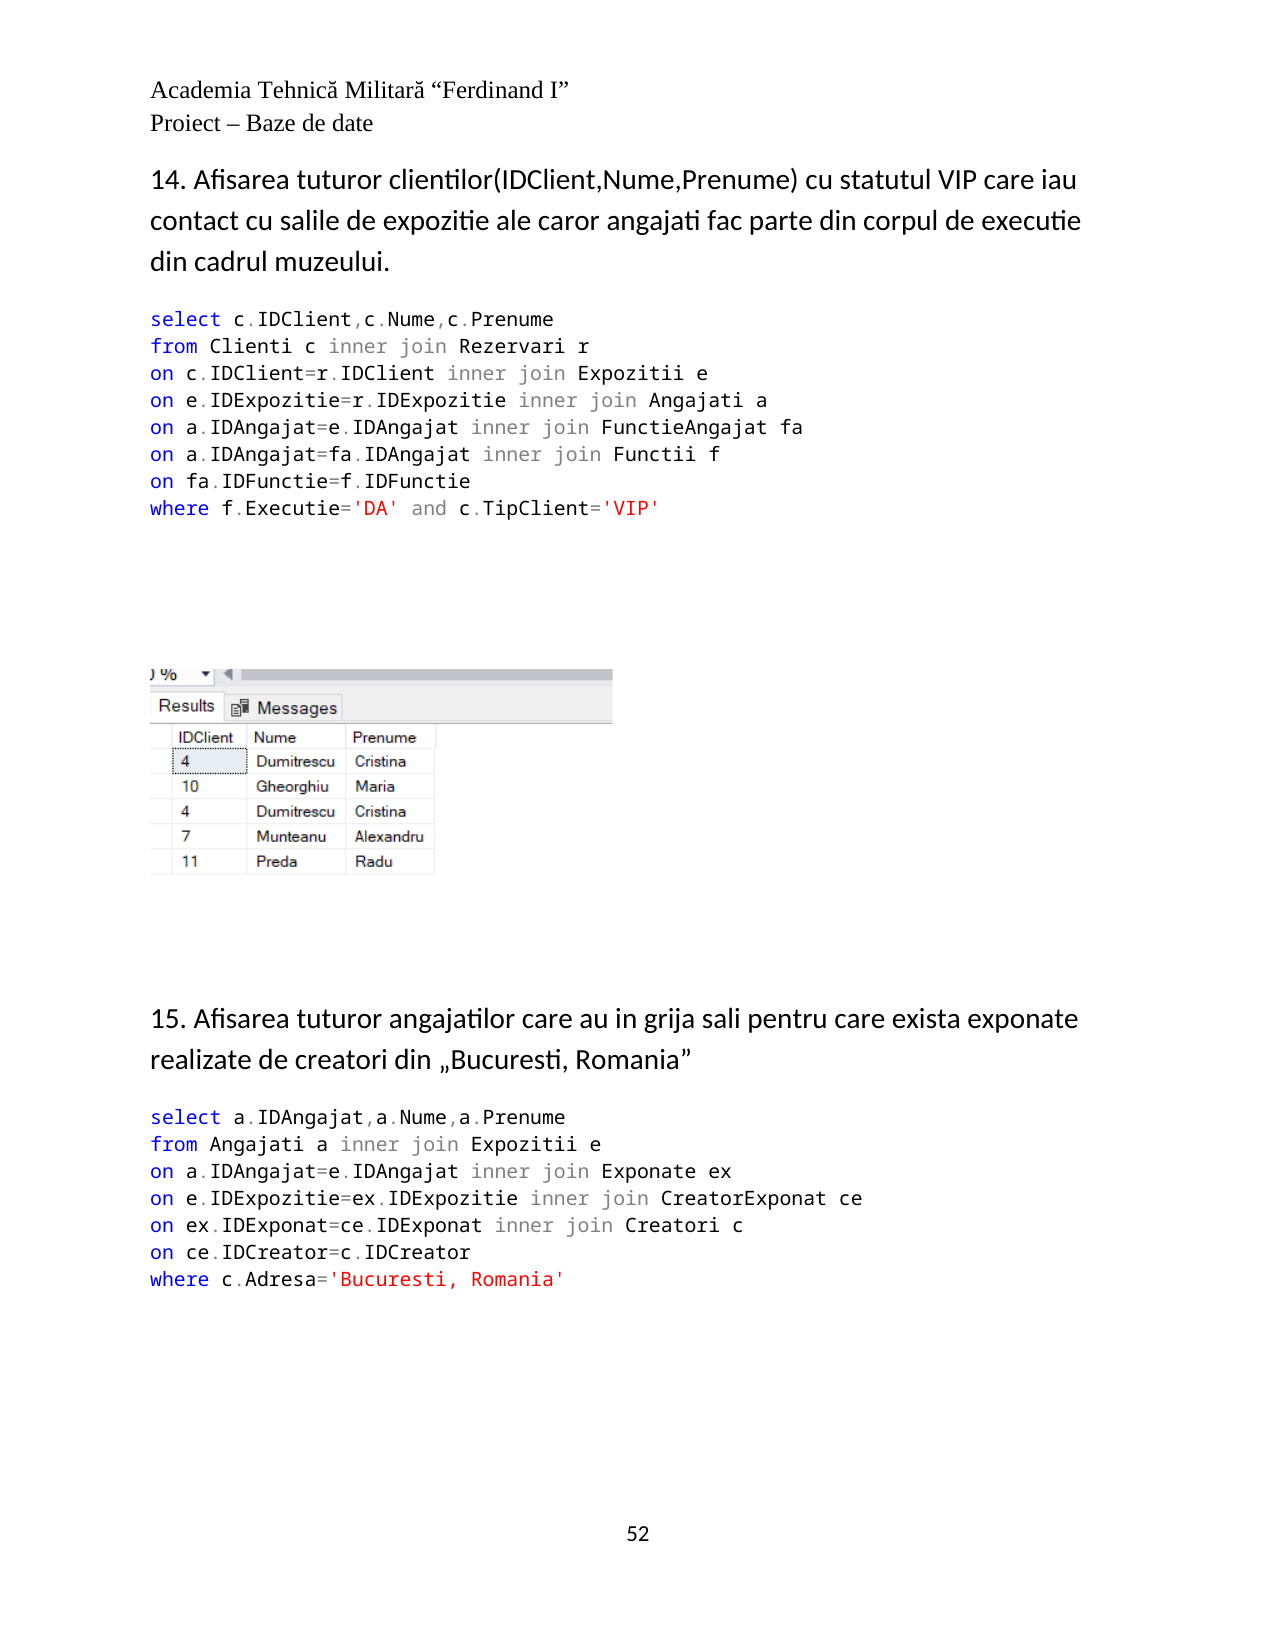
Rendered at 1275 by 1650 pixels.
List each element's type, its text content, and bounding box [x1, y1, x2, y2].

text 14. Afisarea tuturor clientilor(IDClient,Nume,Prenume) cu statutul VIP care iau contact cu salile de expozitie ale caror angajati fac parte din corpul de executie din cadrul muzeului. [150, 161, 1125, 279]
text from Clienti c inner join Rezervari r [150, 332, 1125, 359]
text on e.IDExpozitie=ex.IDExpozitie inner join CreatorExponat ce [150, 1184, 1125, 1211]
text select c.IDClient,c.Nume,c.Prenume [150, 305, 1125, 332]
text on a.IDAngajat=e.IDAngajat inner join Exponate ex [150, 1157, 1125, 1184]
text select a.IDAngajat,a.Nume,a.Prenume [150, 1103, 1125, 1130]
text on e.IDExpozitie=r.IDExpozitie inner join Angajati a [150, 386, 1125, 413]
text on a.IDAngajat=e.IDAngajat inner join FunctieAngajat fa [150, 413, 1125, 440]
text on ex.IDExponat=ce.IDExponat inner join Creatori c [150, 1211, 1125, 1238]
text on ce.IDCreator=c.IDCreator [150, 1238, 1125, 1265]
text on fa.IDFunctie=f.IDFunctie [150, 467, 1125, 494]
text on a.IDAngajat=fa.IDAngajat inner join Functii f [150, 440, 1125, 467]
text on c.IDClient=r.IDClient inner join Expozitii e [150, 359, 1125, 386]
text from Angajati a inner join Expozitii e [150, 1130, 1125, 1157]
text where c.Adresa='Bucuresti, Romania' [150, 1265, 1125, 1292]
text 15. Afisarea tuturor angajatilor care au in grija sali pentru care exista exponate realizate de creatori din „Bucuresti, Romania” [150, 1001, 1125, 1077]
picture [150, 669, 613, 976]
text where f.Executie='DA' and c.TipClient='VIP' [150, 494, 1125, 521]
